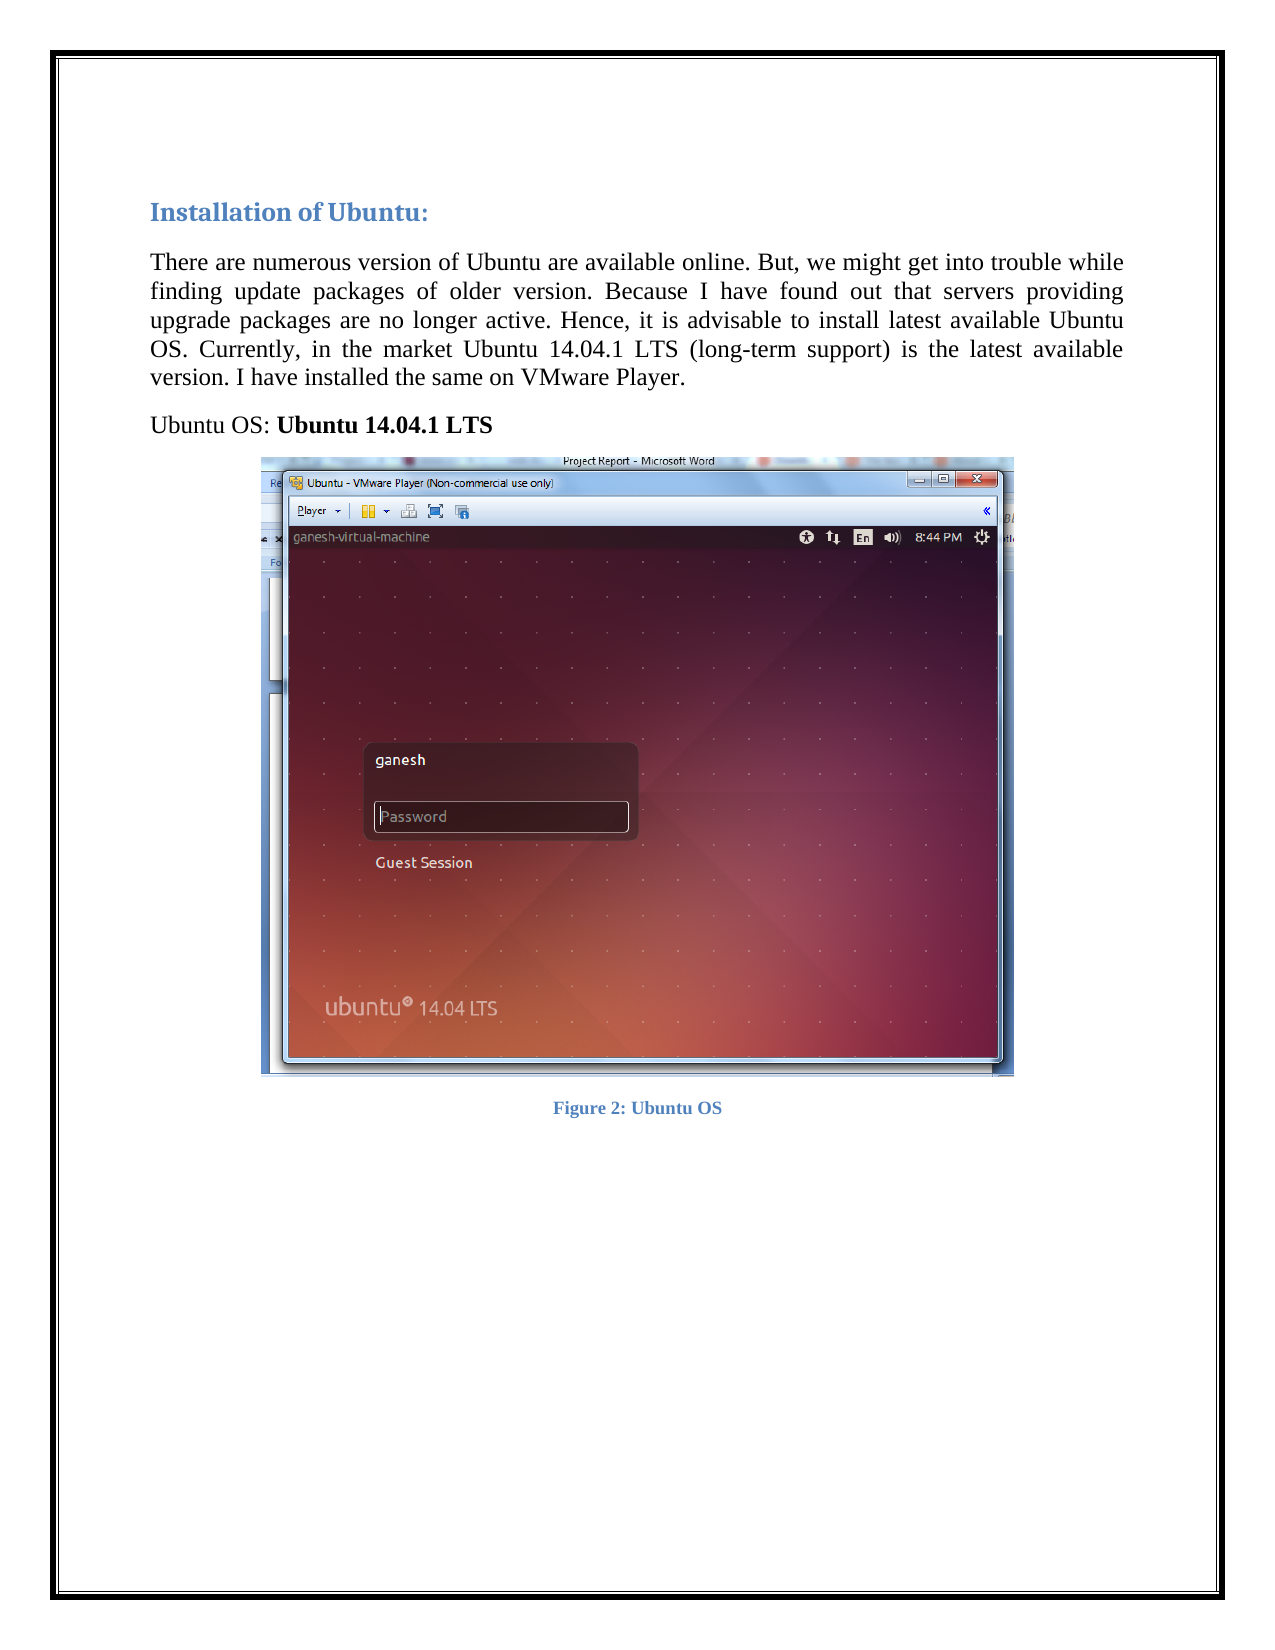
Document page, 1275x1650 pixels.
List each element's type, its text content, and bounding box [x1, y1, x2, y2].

text There are numerous version of Ubuntu are available online. But, we might get into trouble while finding update packages of older version. Because I have found out that servers providing upgrade packages are no longer active. Hence, it is advisable to install latest available Ubuntu OS. Currently, in the market Ubuntu 14.04.1 LTS (long-term support) is the latest available version. I have installed the same on VMware Player. [150, 247, 1125, 391]
text Installation of Ubuntu: [150, 197, 1125, 229]
text Ubuntu OS: Ubuntu 14.04.1 LTS [150, 410, 1125, 439]
picture [261, 457, 1014, 1077]
